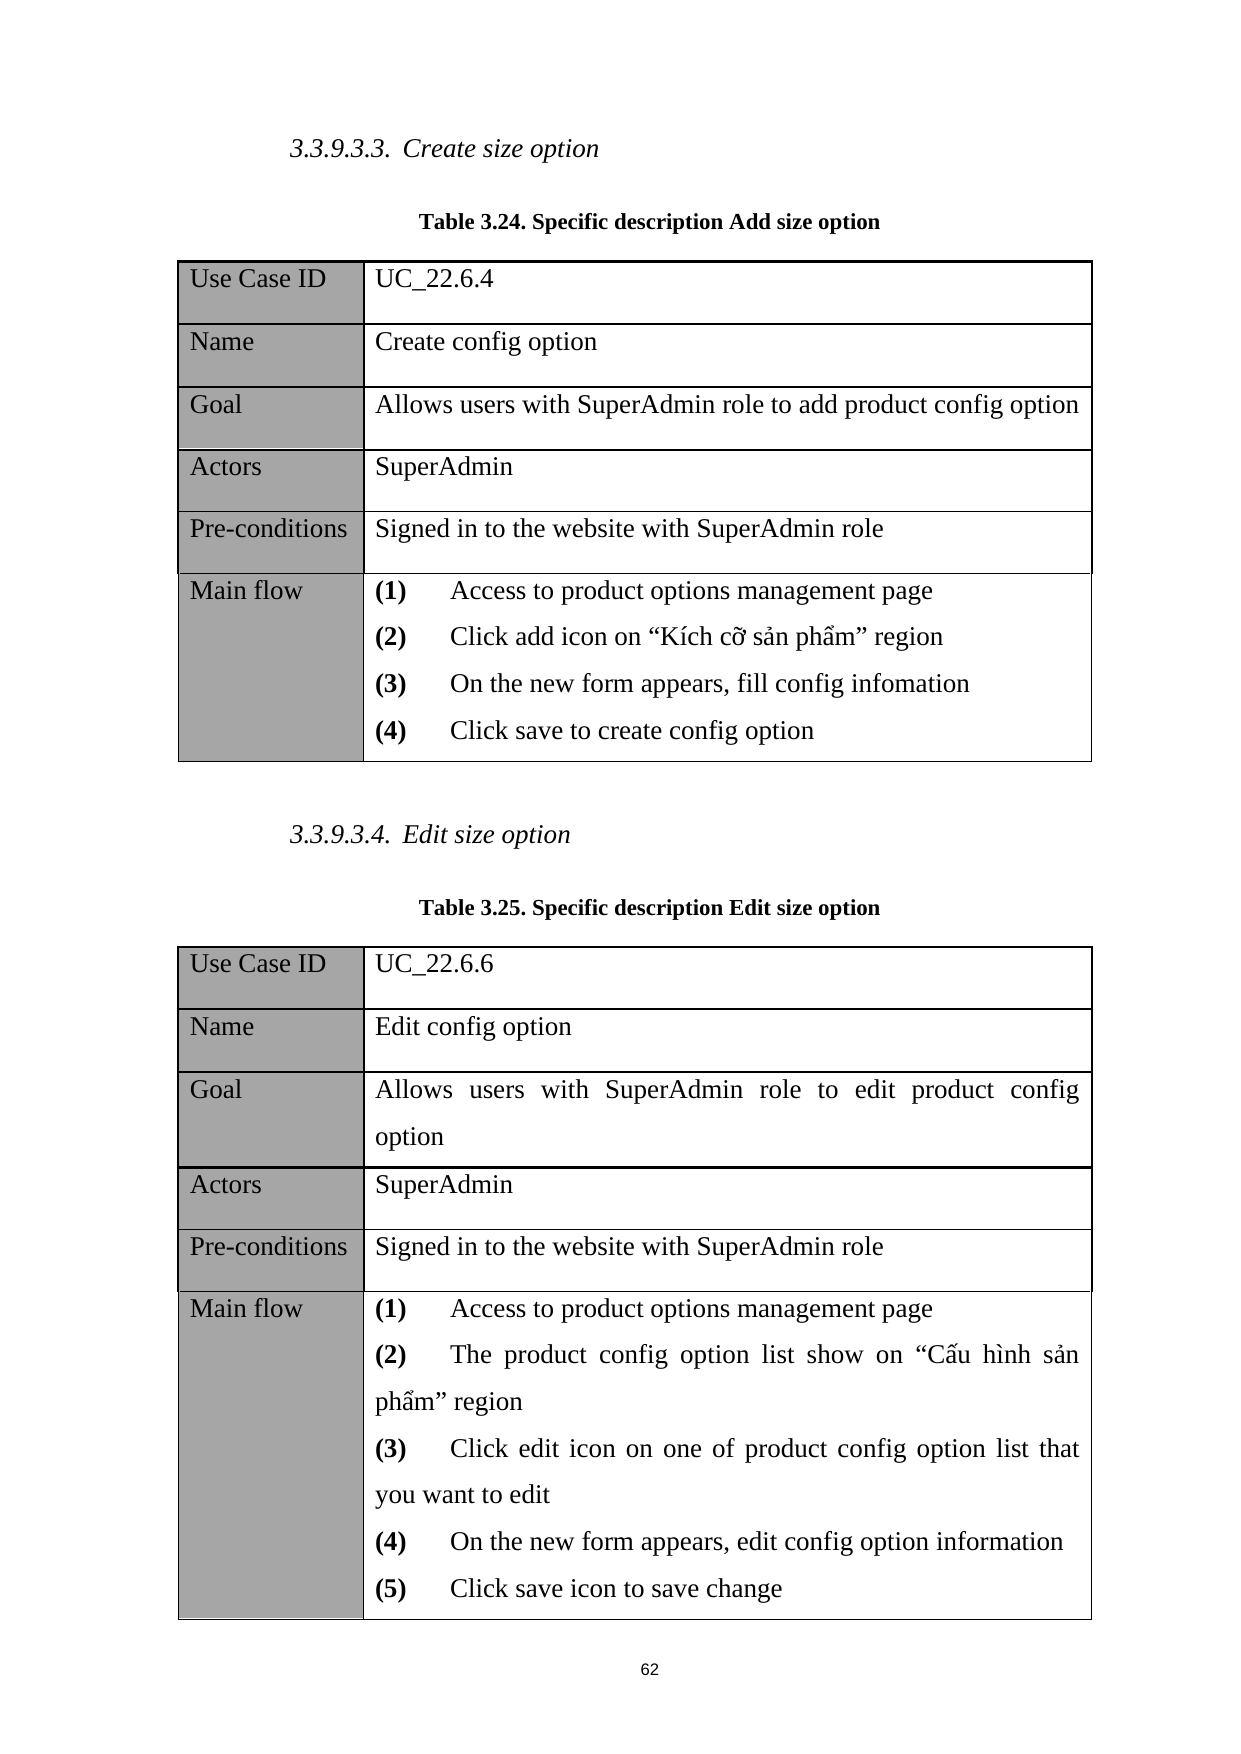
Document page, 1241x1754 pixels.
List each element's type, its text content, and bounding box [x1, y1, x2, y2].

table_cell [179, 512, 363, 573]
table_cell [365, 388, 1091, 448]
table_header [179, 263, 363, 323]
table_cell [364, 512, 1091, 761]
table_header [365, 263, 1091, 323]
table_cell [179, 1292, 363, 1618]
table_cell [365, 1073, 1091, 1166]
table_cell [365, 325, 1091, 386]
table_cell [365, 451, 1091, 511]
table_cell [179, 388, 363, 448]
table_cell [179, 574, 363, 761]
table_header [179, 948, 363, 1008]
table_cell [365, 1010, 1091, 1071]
subtitle Create size option [290, 132, 1122, 164]
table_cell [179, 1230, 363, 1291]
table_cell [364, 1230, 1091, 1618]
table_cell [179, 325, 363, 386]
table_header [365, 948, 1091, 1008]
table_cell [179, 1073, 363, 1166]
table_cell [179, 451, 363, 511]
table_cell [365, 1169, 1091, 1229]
subtitle Edit size option [290, 818, 1122, 849]
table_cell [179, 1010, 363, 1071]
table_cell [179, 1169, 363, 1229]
